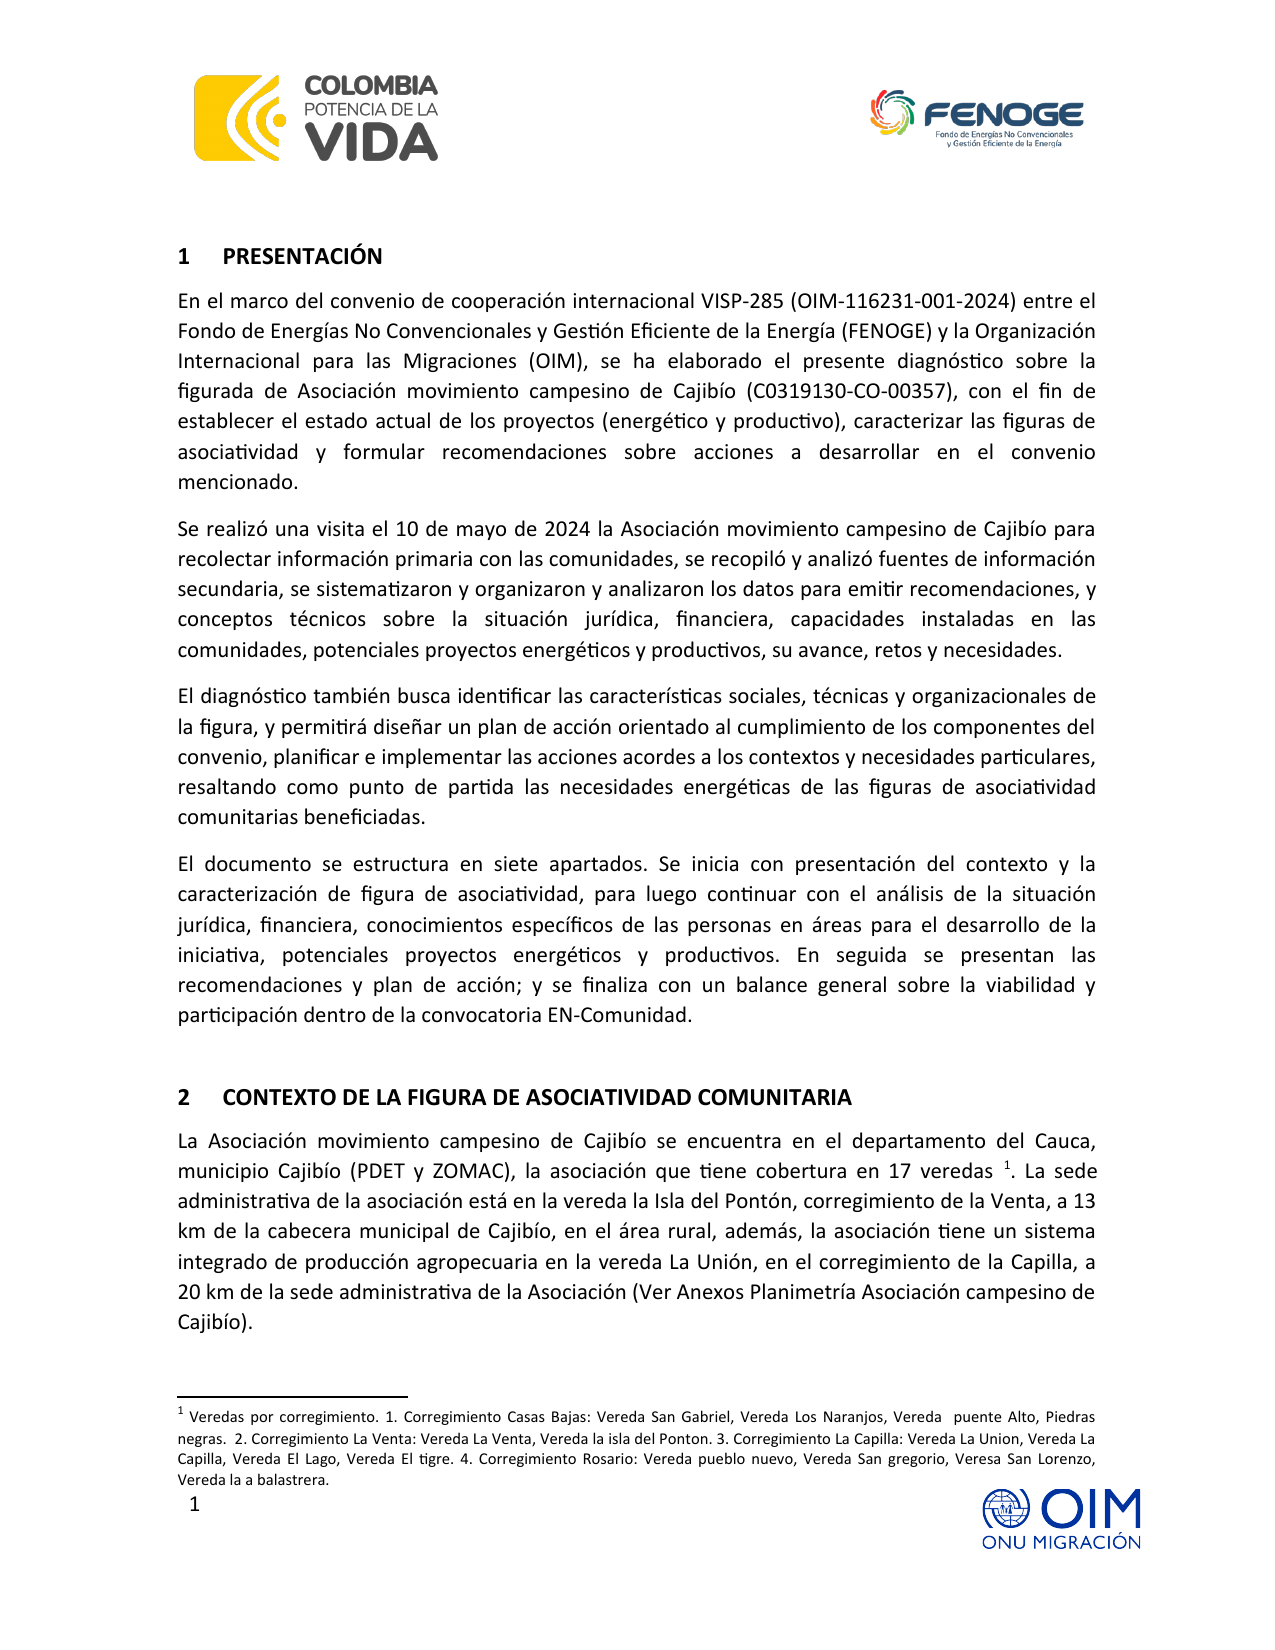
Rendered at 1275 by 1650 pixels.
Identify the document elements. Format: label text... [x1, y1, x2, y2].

subtitle CONTEXTO DE LA FIGURA DE ASOCIATIVIDAD COMUNITARIA [177, 1081, 1098, 1111]
text En el marco del convenio de cooperación internacional VISP-285 (OIM-116231-001-2024) entre el Fondo de Energías No Convencionales y Gestión Eficiente de la Energía (FENOGE) y la Organización Internacional para las Migraciones (OIM), se ha elaborado el presente diagnóstico sobre la figurada de Asociación movimiento campesino de Cajibío (C0319130-CO-00357), con el fin de establecer el estado actual de los proyectos (energético y productivo), caracterizar las figuras de asociatividad y formular recomendaciones sobre acciones a desarrollar en el convenio mencionado. [177, 286, 1098, 495]
text La Asociación movimiento campesino de Cajibío se encuentra en el departamento del Cauca, municipio Cajibío (PDET y ZOMAC), la asociación que tiene cobertura en 17 veredas . La sede administrativa de la asociación está en la vereda la Isla del Pontón, corregimiento de la Venta, a 13 km de la cabecera municipal de Cajibío, en el área rural, además, la asociación tiene un sistema integrado de producción agropecuaria en la vereda La Unión, en el corregimiento de la Capilla, a 20 km de la sede administrativa de la Asociación (Ver Anexos Planimetría Asociación campesino de Cajibío). [177, 1126, 1098, 1335]
picture [982, 1489, 1141, 1549]
text Se realizó una visita el 10 de mayo de 2024 la Asociación movimiento campesino de Cajibío para recolectar información primaria con las comunidades, se recopiló y analizó fuentes de información secundaria, se sistematizaron y organizaron y analizaron los datos para emitir recomendaciones, y conceptos técnicos sobre la situación jurídica, financiera, capacidades instaladas en las comunidades, potenciales proyectos energéticos y productivos, su avance, retos y necesidades. [177, 514, 1098, 663]
picture [869, 88, 1086, 148]
subtitle PRESENTACIÓN [177, 240, 1098, 271]
text El documento se estructura en siete apartados. Se inicia con presentación del contexto y la caracterización de figura de asociatividad, para luego continuar con el análisis de la situación jurídica, financiera, conocimientos específicos de las personas en áreas para el desarrollo de la iniciativa, potenciales proyectos energéticos y productivos. En seguida se presentan las recomendaciones y plan de acción; y se finaliza con un balance general sobre la viabilidad y participación dentro de la convocatoria EN-Comunidad. [177, 849, 1098, 1028]
picture [188, 73, 444, 163]
text El diagnóstico también busca identificar las características sociales, técnicas y organizacionales de la figura, y permitirá diseñar un plan de acción orientado al cumplimiento de los componentes del convenio, planificar e implementar las acciones acordes a los contextos y necesidades particulares, resaltando como punto de partida las necesidades energéticas de las figuras de asociatividad comunitarias beneficiadas. [177, 682, 1098, 831]
